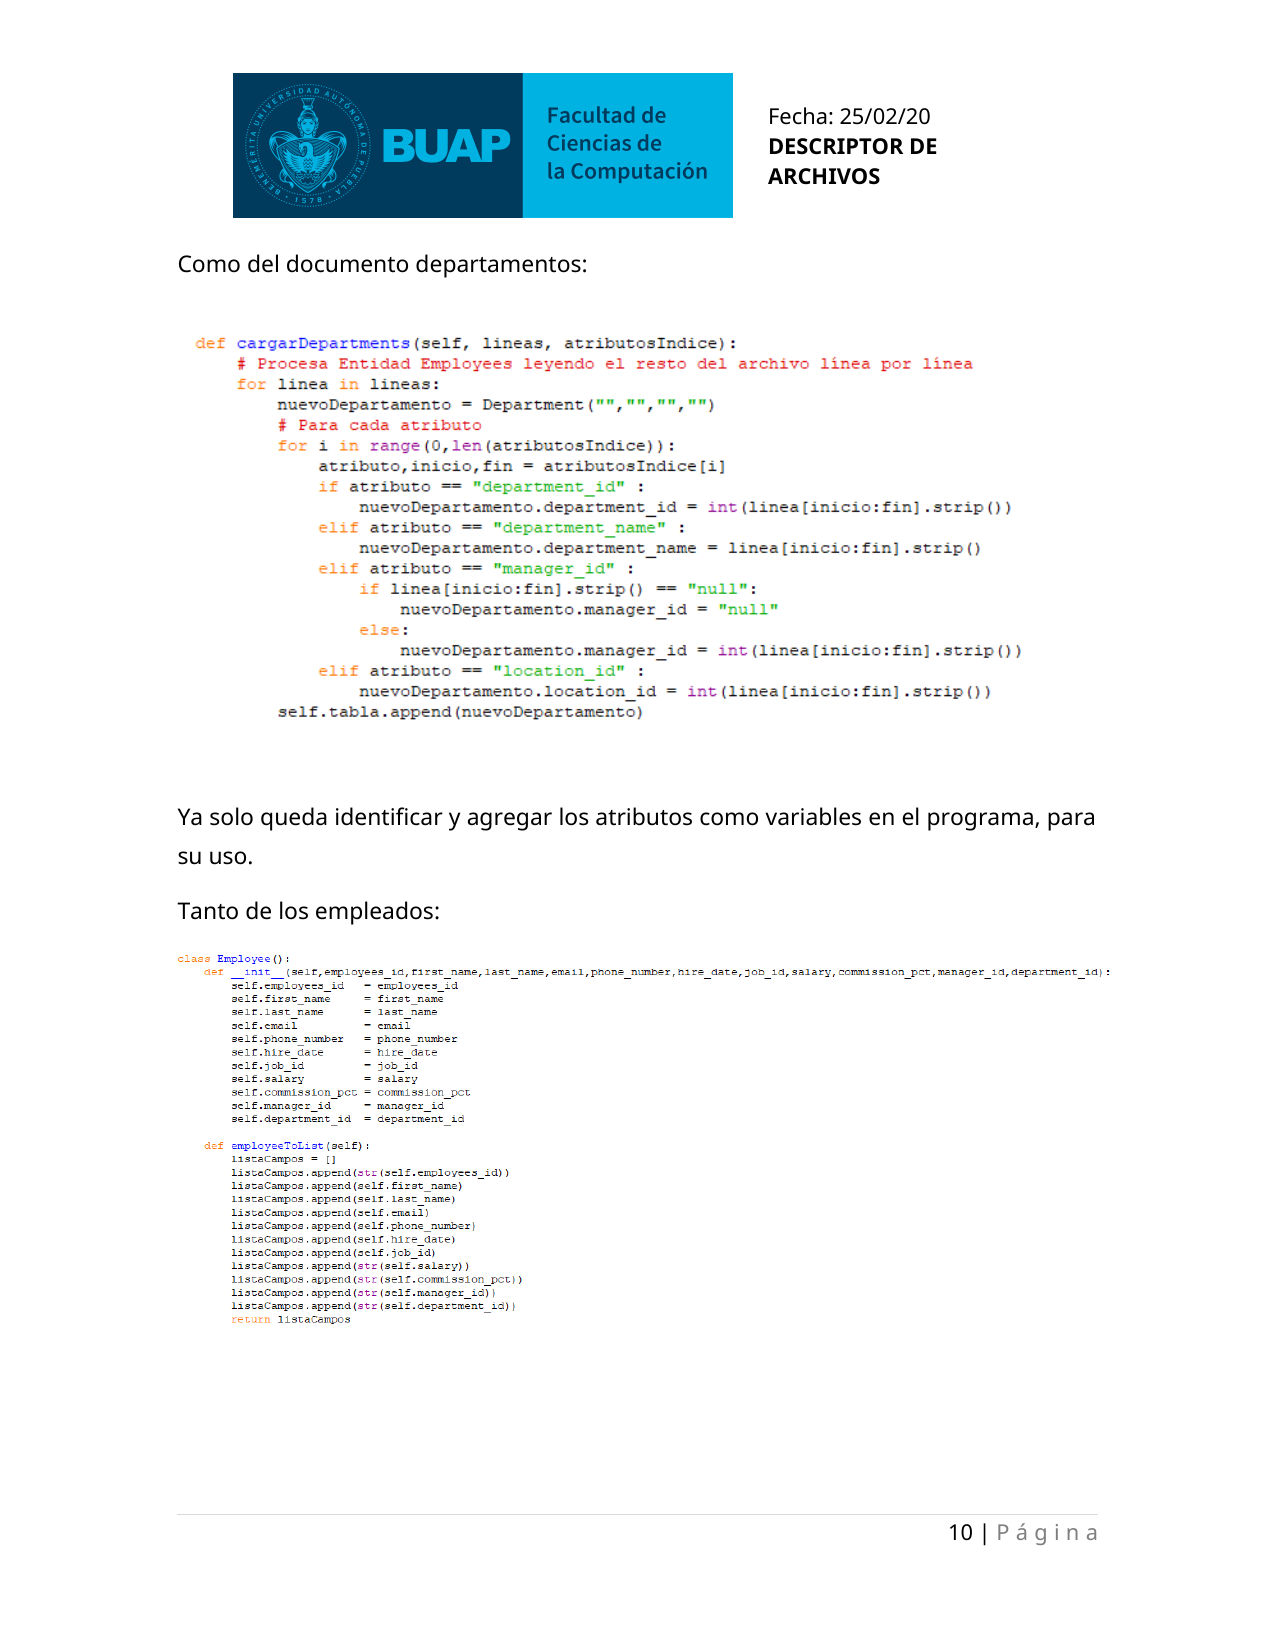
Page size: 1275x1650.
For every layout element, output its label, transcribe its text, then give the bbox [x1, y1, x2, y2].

picture [233, 73, 521, 218]
text Tanto de los empleados: [177, 895, 1098, 927]
picture [177, 951, 1137, 1331]
text Ya solo queda identificar y agregar los atributos como variables en el programa, para su uso. [177, 801, 1098, 871]
picture [177, 303, 1121, 721]
text Como del documento departamentos: [177, 248, 1098, 279]
